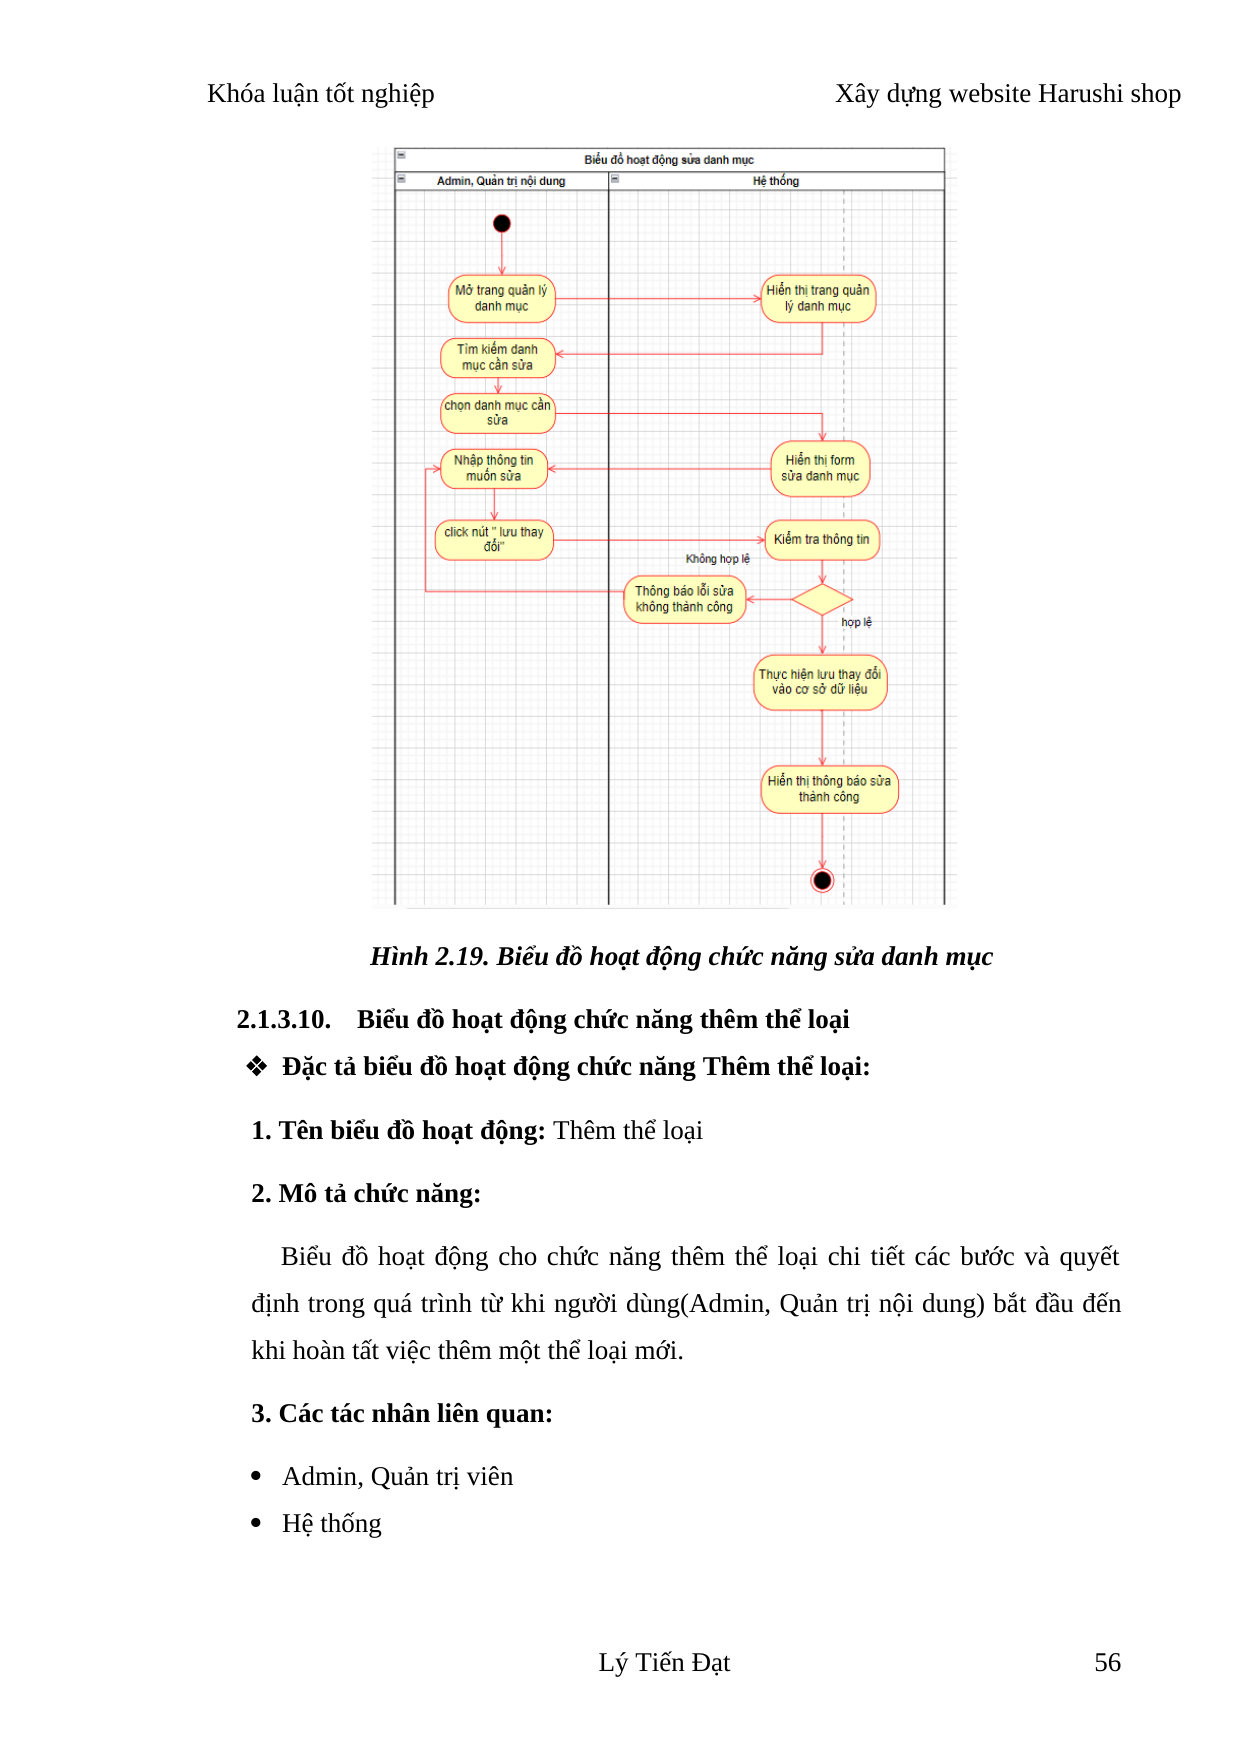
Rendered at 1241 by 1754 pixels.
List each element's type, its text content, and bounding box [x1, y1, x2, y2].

list Hệ thống [251, 1507, 1122, 1539]
list Admin, Quản trị viên [251, 1461, 1122, 1492]
subtitle Biểu đồ hoạt động chức năng thêm thể loại [236, 1004, 1122, 1035]
text Biểu đồ hoạt động cho chức năng thêm thể loại chi tiết các bước và quyết định trong quá trình từ khi người dùng(Admin, Quản trị nội dung) bắt đầu đến khi hoàn tất việc thêm một thể loại mới. [251, 1241, 1122, 1365]
text 3. Các tác nhân liên quan: [207, 1397, 1122, 1428]
text 1. Tên biểu đồ hoạt động: Thêm thể loại [207, 1114, 1122, 1145]
text 2. Mô tả chức năng: [207, 1177, 1122, 1208]
picture [371, 147, 958, 909]
list Đặc tả biểu đồ hoạt động chức năng Thêm thể loại: [244, 1050, 1122, 1082]
text Hình 2.19. Biểu đồ hoạt động chức năng sửa danh mục [244, 940, 1122, 971]
